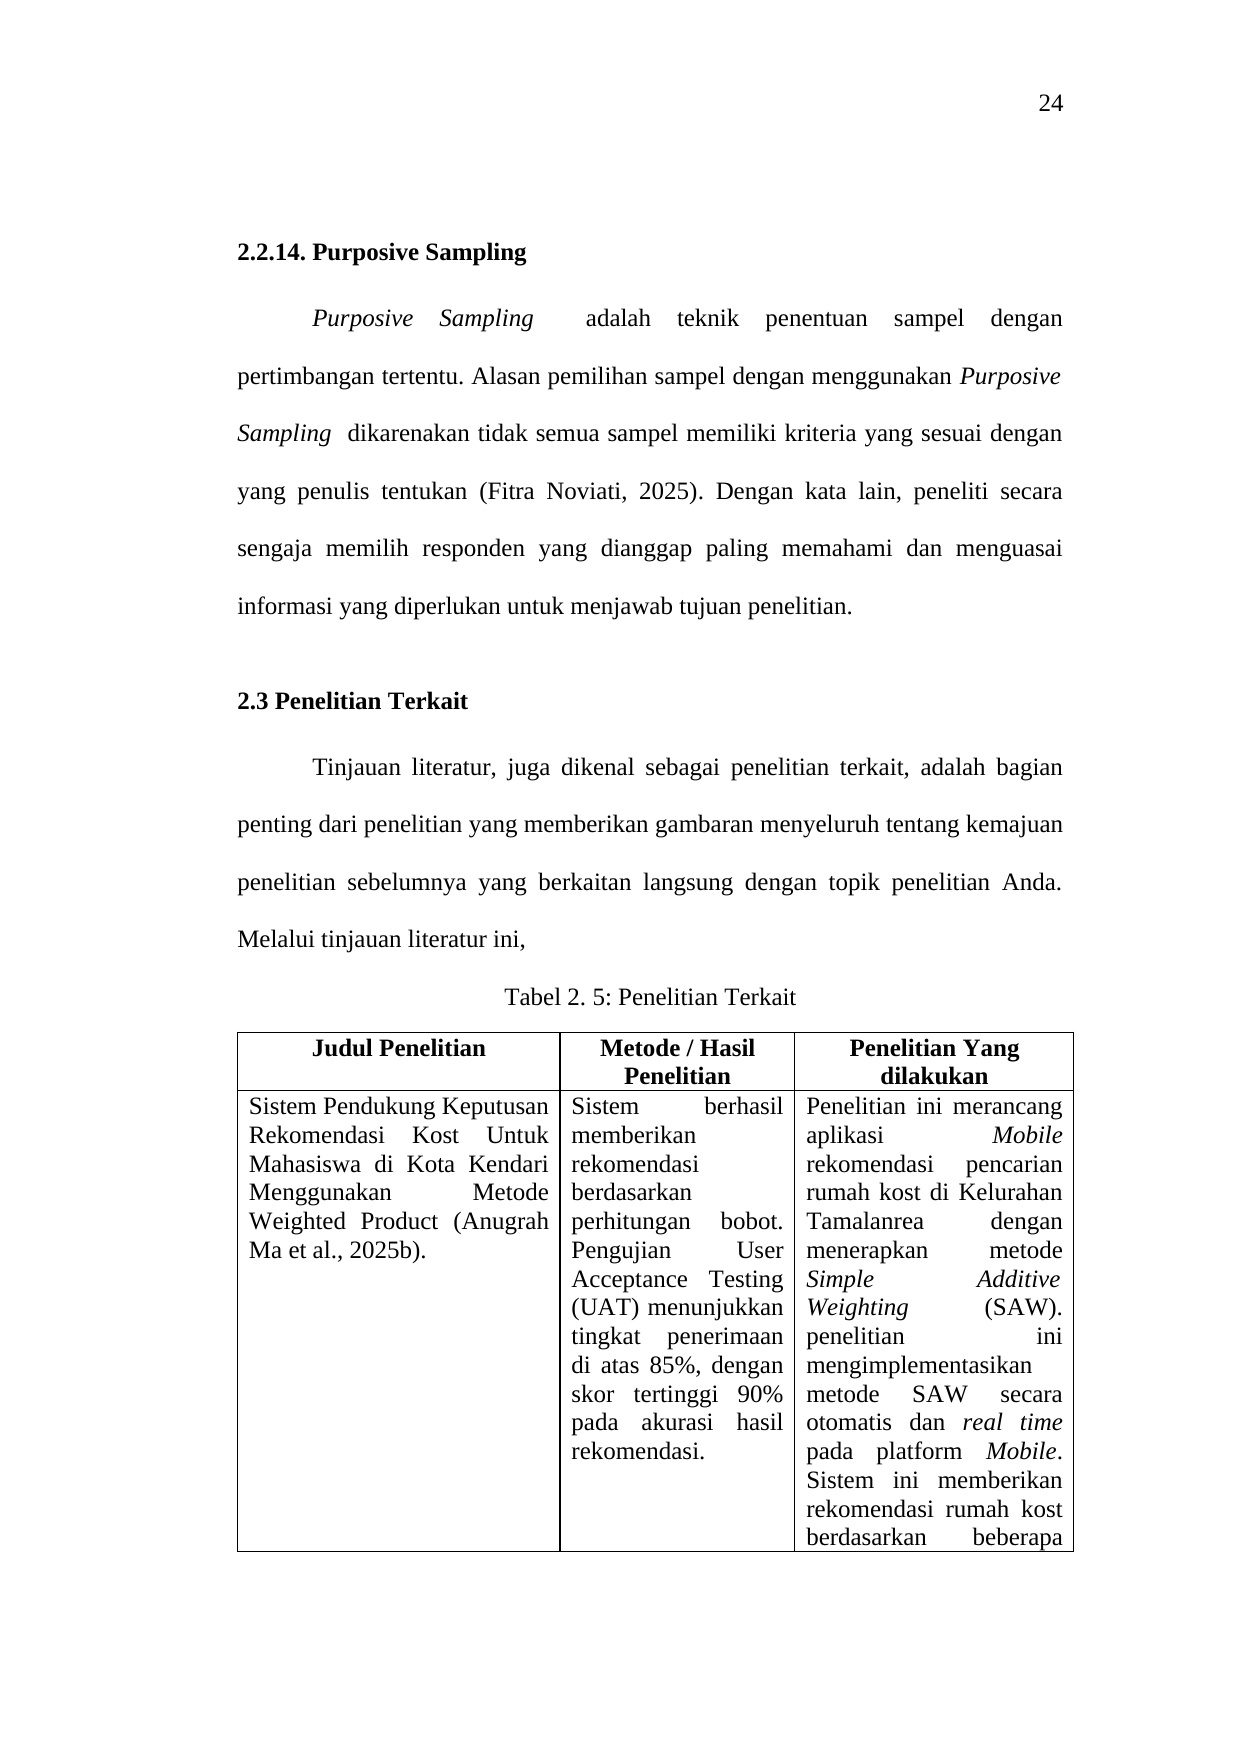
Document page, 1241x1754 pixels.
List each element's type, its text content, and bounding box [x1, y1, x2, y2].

table_header Metode / Hasil Penelitian [561, 1033, 794, 1090]
table_header Penelitian Yang dilakukan [795, 1033, 1073, 1090]
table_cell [238, 1091, 559, 1551]
table_header Judul Penelitian [238, 1033, 559, 1090]
subtitle 2.2.14. Purposive Sampling [237, 237, 1063, 266]
text Tabel 2. 5: Penelitian Terkait [237, 982, 1063, 1011]
subtitle 2.3 Penelitian Terkait [237, 686, 1063, 714]
text Tinjauan literatur, juga dikenal sebagai penelitian terkait, adalah bagian penting dari penelitian yang memberikan gambaran menyeluruh tentang kemajuan penelitian sebelumnya yang berkaitan langsung dengan topik penelitian Anda. Melalui tinjauan literatur ini, [237, 752, 1063, 953]
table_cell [795, 1091, 1073, 1551]
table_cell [561, 1091, 794, 1551]
text Purposive Sampling adalah teknik penentuan sampel dengan pertimbangan tertentu. Alasan pemilihan sampel dengan menggunakan Purposive Sampling dikarenakan tidak semua sampel memiliki kriteria yang sesuai dengan yang penulis tentukan . Dengan kata lain, peneliti secara sengaja memilih responden yang dianggap paling memahami dan menguasai informasi yang diperlukan untuk menjawab tujuan penelitian. [237, 303, 1063, 619]
